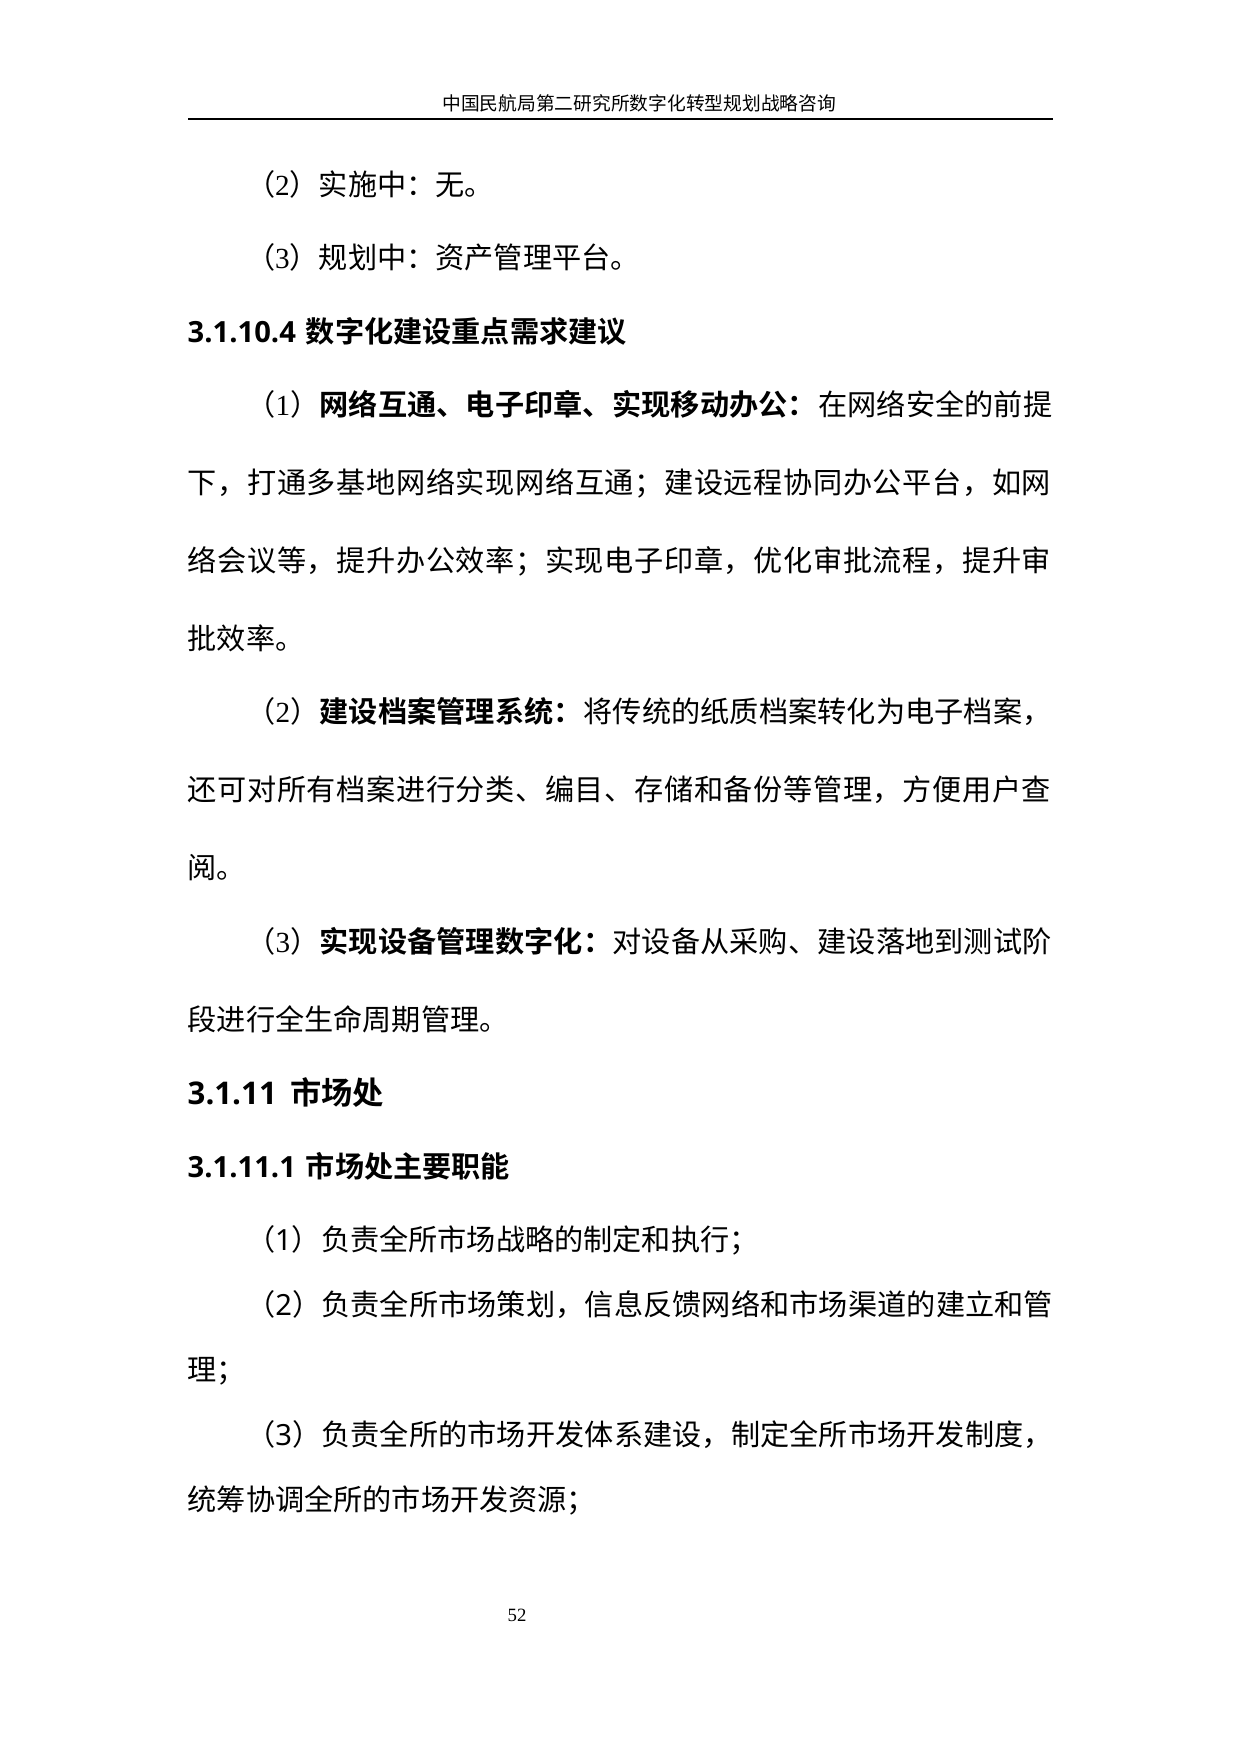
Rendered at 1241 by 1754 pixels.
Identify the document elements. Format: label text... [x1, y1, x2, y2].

list （2）建设档案管理系统：将传统的纸质档案转化为电子档案，还可对所有档案进行分类、编目、存储和备份等管理，方便用户查阅。 [187, 677, 1053, 898]
list （3）规划中：资产管理平台。 [187, 223, 1053, 288]
subtitle 市场处 [187, 1058, 1053, 1123]
text （1）负责全所市场战略的制定和执行； [187, 1206, 1053, 1271]
subtitle 数字化建设重点需求建议 [187, 297, 1053, 362]
text （3）负责全所的市场开发体系建设，制定全所市场开发制度，统筹协调全所的市场开发资源； [187, 1401, 1053, 1531]
text （2）负责全所市场策划，信息反馈网络和市场渠道的建立和管理； [187, 1271, 1053, 1401]
list （1）网络互通、电子印章、实现移动办公：在网络安全的前提下，打通多基地网络实现网络互通；建设远程协同办公平台，如网络会议等，提升办公效率；实现电子印章，优化审批流程，提升审批效率。 [187, 370, 1053, 669]
list （3）实现设备管理数字化：对设备从采购、建设落地到测试阶段进行全生命周期管理。 [187, 907, 1053, 1050]
list （2）实施中：无。 [187, 150, 1053, 215]
subtitle 市场处主要职能 [187, 1132, 1053, 1197]
